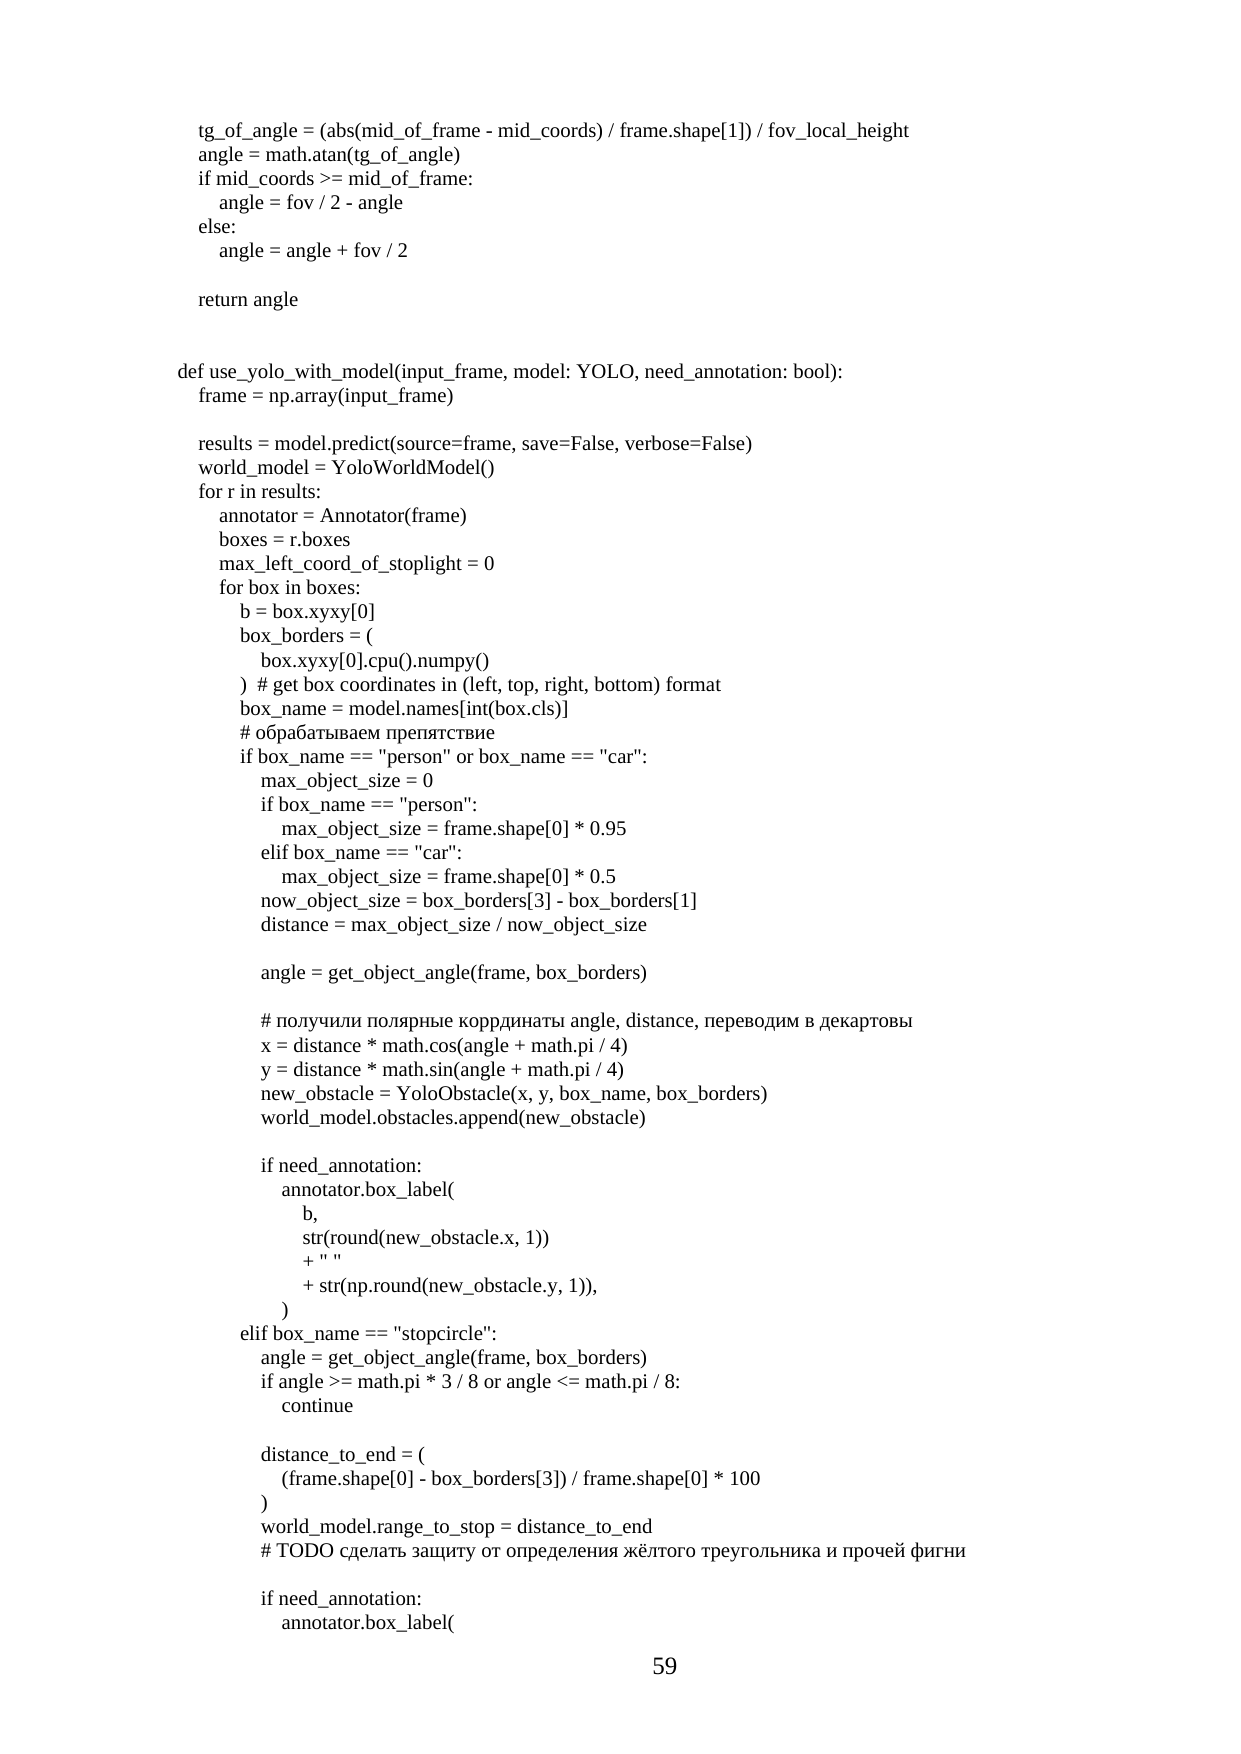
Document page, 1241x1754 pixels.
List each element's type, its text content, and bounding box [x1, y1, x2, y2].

text ) [177, 1490, 1152, 1514]
text # TODO сделать защиту от определения жёлтого треугольника и прочей фигни [177, 1538, 1152, 1562]
text elif box_name == "stopcircle": [177, 1321, 1152, 1345]
text angle = get_object_angle(frame, box_borders) [177, 1345, 1152, 1369]
text x = distance * math.cos(angle + math.pi / 4) [177, 1032, 1152, 1057]
text distance_to_end = ( [177, 1442, 1152, 1466]
text world_model = YoloWorldModel() [177, 455, 1152, 479]
text max_object_size = frame.shape[0] * 0.95 [177, 816, 1152, 840]
text for box in boxes: [177, 575, 1152, 599]
text if need_annotation: [177, 1153, 1152, 1177]
text + str(np.round(new_obstacle.y, 1)), [177, 1273, 1152, 1297]
text (frame.shape[0] - box_borders[3]) / frame.shape[0] * 100 [177, 1466, 1152, 1490]
text world_model.range_to_stop = distance_to_end [177, 1514, 1152, 1538]
text angle = get_object_angle(frame, box_borders) [177, 960, 1152, 984]
text new_obstacle = YoloObstacle(x, y, box_name, box_borders) [177, 1081, 1152, 1105]
text # получили полярные коррдинаты angle, distance, переводим в декартовы [177, 1008, 1152, 1032]
text now_object_size = box_borders[3] - box_borders[1] [177, 888, 1152, 912]
text angle = angle + fov / 2 [177, 238, 1152, 262]
text elif box_name == "car": [177, 840, 1152, 864]
text ) # get box coordinates in (left, top, right, bottom) format [177, 672, 1152, 696]
text if box_name == "person" or box_name == "car": [177, 744, 1152, 768]
text b = box.xyxy[0] [177, 599, 1152, 623]
text boxes = r.boxes [177, 527, 1152, 551]
text angle = fov / 2 - angle [177, 190, 1152, 214]
text results = model.predict(source=frame, save=False, verbose=False) [177, 431, 1152, 455]
text if angle >= math.pi * 3 / 8 or angle <= math.pi / 8: [177, 1369, 1152, 1393]
text box_borders = ( [177, 623, 1152, 647]
text max_object_size = frame.shape[0] * 0.5 [177, 864, 1152, 888]
text def use_yolo_with_model(input_frame, model: YOLO, need_annotation: bool): [177, 359, 1152, 383]
text box_name = model.names[int(box.cls)] [177, 696, 1152, 720]
text str(round(new_obstacle.x, 1)) [177, 1225, 1152, 1249]
text max_object_size = 0 [177, 768, 1152, 792]
text annotator.box_label( [177, 1610, 1152, 1634]
text annotator = Annotator(frame) [177, 503, 1152, 527]
text + " " [177, 1249, 1152, 1273]
text return angle [177, 287, 1152, 311]
text ) [177, 1297, 1152, 1321]
text if need_annotation: [177, 1586, 1152, 1610]
text for r in results: [177, 479, 1152, 503]
text frame = np.array(input_frame) [177, 383, 1152, 407]
text b, [177, 1201, 1152, 1225]
text world_model.obstacles.append(new_obstacle) [177, 1105, 1152, 1129]
text tg_of_angle = (abs(mid_of_frame - mid_coords) / frame.shape[1]) / fov_local_height [177, 118, 1152, 142]
text if box_name == "person": [177, 792, 1152, 816]
text # обрабатываем препятствие [177, 720, 1152, 744]
text y = distance * math.sin(angle + math.pi / 4) [177, 1057, 1152, 1081]
text continue [177, 1393, 1152, 1417]
text angle = math.atan(tg_of_angle) [177, 142, 1152, 166]
text max_left_coord_of_stoplight = 0 [177, 551, 1152, 575]
text annotator.box_label( [177, 1177, 1152, 1201]
text box.xyxy[0].cpu().numpy() [177, 647, 1152, 672]
text distance = max_object_size / now_object_size [177, 912, 1152, 936]
text if mid_coords >= mid_of_frame: [177, 166, 1152, 190]
text else: [177, 214, 1152, 238]
